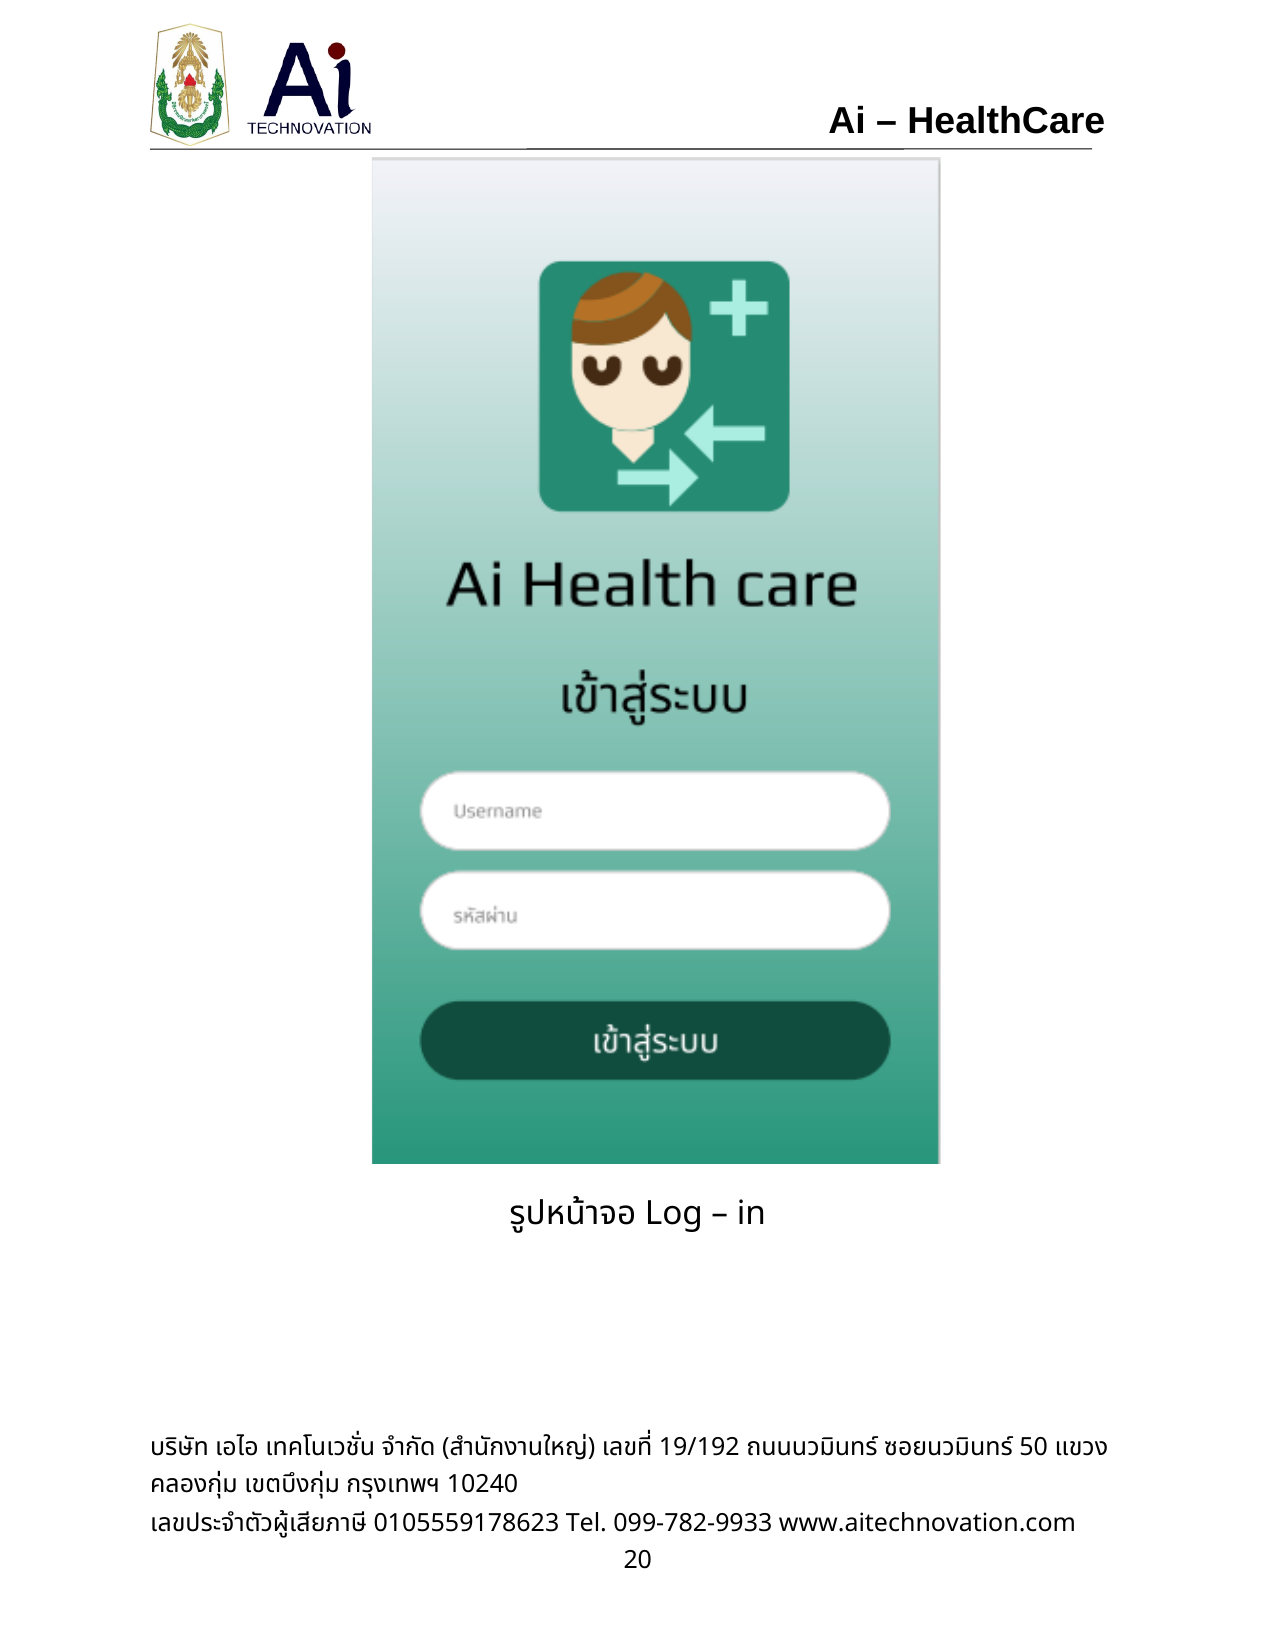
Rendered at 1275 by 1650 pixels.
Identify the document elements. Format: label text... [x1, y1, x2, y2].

picture [241, 30, 378, 142]
picture [371, 157, 941, 1164]
picture [150, 23, 230, 146]
text รูปหน้าจอ Log – in [150, 1189, 1125, 1240]
